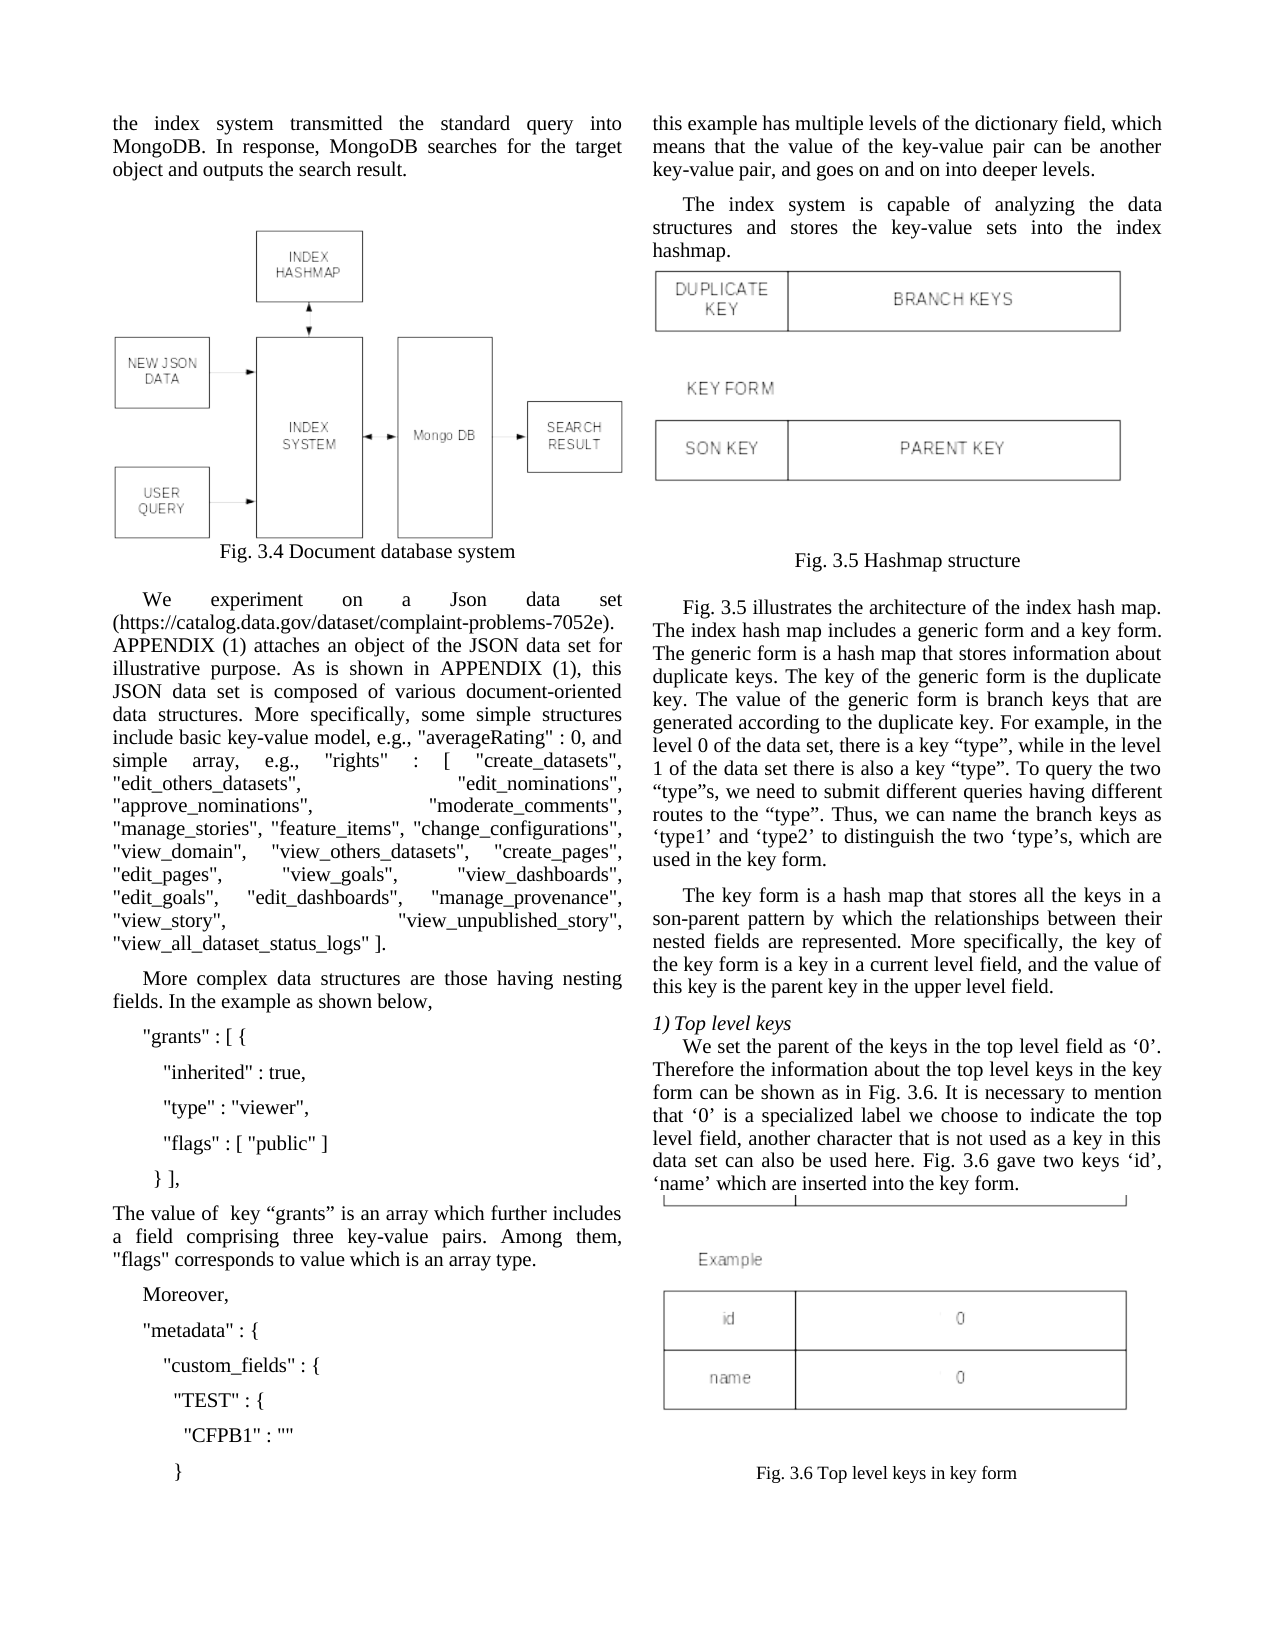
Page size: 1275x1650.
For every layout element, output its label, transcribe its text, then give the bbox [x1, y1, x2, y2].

text this example has multiple levels of the dictionary field, which means that the value of the key-value pair can be another key-value pair, and goes on and on into deeper levels. [652, 112, 1162, 181]
text The index system is capable of analyzing the data structures and stores the key-value sets into the index hashmap. [652, 194, 1162, 262]
text We set the parent of the keys in the top level field as ‘0’. Therefore the information about the top level keys in the key form can be shown as in Fig. 3.6. It is necessary to mention that ‘0’ is a specialized label we choose to indicate the top level field, another character that is not used as a key in this data set can also be used here. Fig. 3.6 gave two keys ‘id’, ‘name’ which are inserted into the key form. [652, 1035, 1162, 1195]
text Fig. 3.5 Hashmap structure [652, 547, 1162, 572]
text Fig. 3.4 Document database system [112, 229, 622, 563]
text Fig. 3.5 illustrates the architecture of the index hash map. The index hash map includes a generic form and a key form. The generic form is a hash map that stores information about duplicate keys. The key of the generic form is the duplicate key. The value of the generic form is branch keys that are generated according to the duplicate key. For example, in the level 0 of the data set, there is a key “type”, while in the level 1 of the data set there is also a key “type”. To query the two “type”s, we need to submit different queries having different routes to the “type”. Thus, we can name the branch keys as ‘type1’ and ‘type2’ to distinguish the two ‘type’s, which are used in the key form. [652, 597, 1162, 871]
text Fig. 3.6 Top level keys in key form [652, 1208, 1121, 1483]
text We experiment on a Json data set (https://catalog.data.gov/dataset/complaint-problems-7052e). APPENDIX (1) attaches an object of the JSON data set for illustrative purpose. As is shown in APPENDIX (1), this JSON data set is composed of various document-oriented data structures. More specifically, some simple structures include basic key-value model, e.g., "averageRating" : 0, and simple array, e.g., "rights" : [ "create_datasets", "edit_others_datasets", "edit_nominations", "approve_nominations", "moderate_comments", "manage_stories", "feature_items", "change_configurations", "view_domain", "view_others_datasets", "create_pages", "edit_pages", "view_goals", "view_dashboards", "edit_goals", "edit_dashboards", "manage_provenance", "view_story", "view_unpublished_story", "view_all_dataset_status_logs" ]. [112, 588, 622, 955]
text The value of key “grants” is an array which further includes a field comprising three key-value pairs. Among them, "flags" corresponds to value which is an array type. [112, 1202, 622, 1271]
text "flags" : [ "public" ] [112, 1132, 622, 1154]
text Moreover, [112, 1283, 622, 1306]
text "TEST" : { [112, 1389, 622, 1412]
text More complex data structures are those having nesting fields. In the example as shown below, [112, 967, 622, 1013]
subtitle Top level keys [652, 1011, 1162, 1035]
text "type" : "viewer", [112, 1096, 622, 1119]
text "grants" : [ { [112, 1026, 622, 1048]
text } ], [112, 1167, 622, 1190]
text "custom_fields" : { [112, 1354, 622, 1377]
text } [112, 1460, 622, 1483]
text "inherited" : true, [112, 1061, 622, 1084]
text "metadata" : { [112, 1319, 622, 1342]
text The key form is a hash map that stores all the keys in a son-parent pattern by which the relationships between their nested fields are represented. More specifically, the key of the key form is a key in a current level field, and the value of this key is the parent key in the upper level field. [652, 884, 1162, 998]
text "CFPB1" : "" [112, 1425, 622, 1447]
